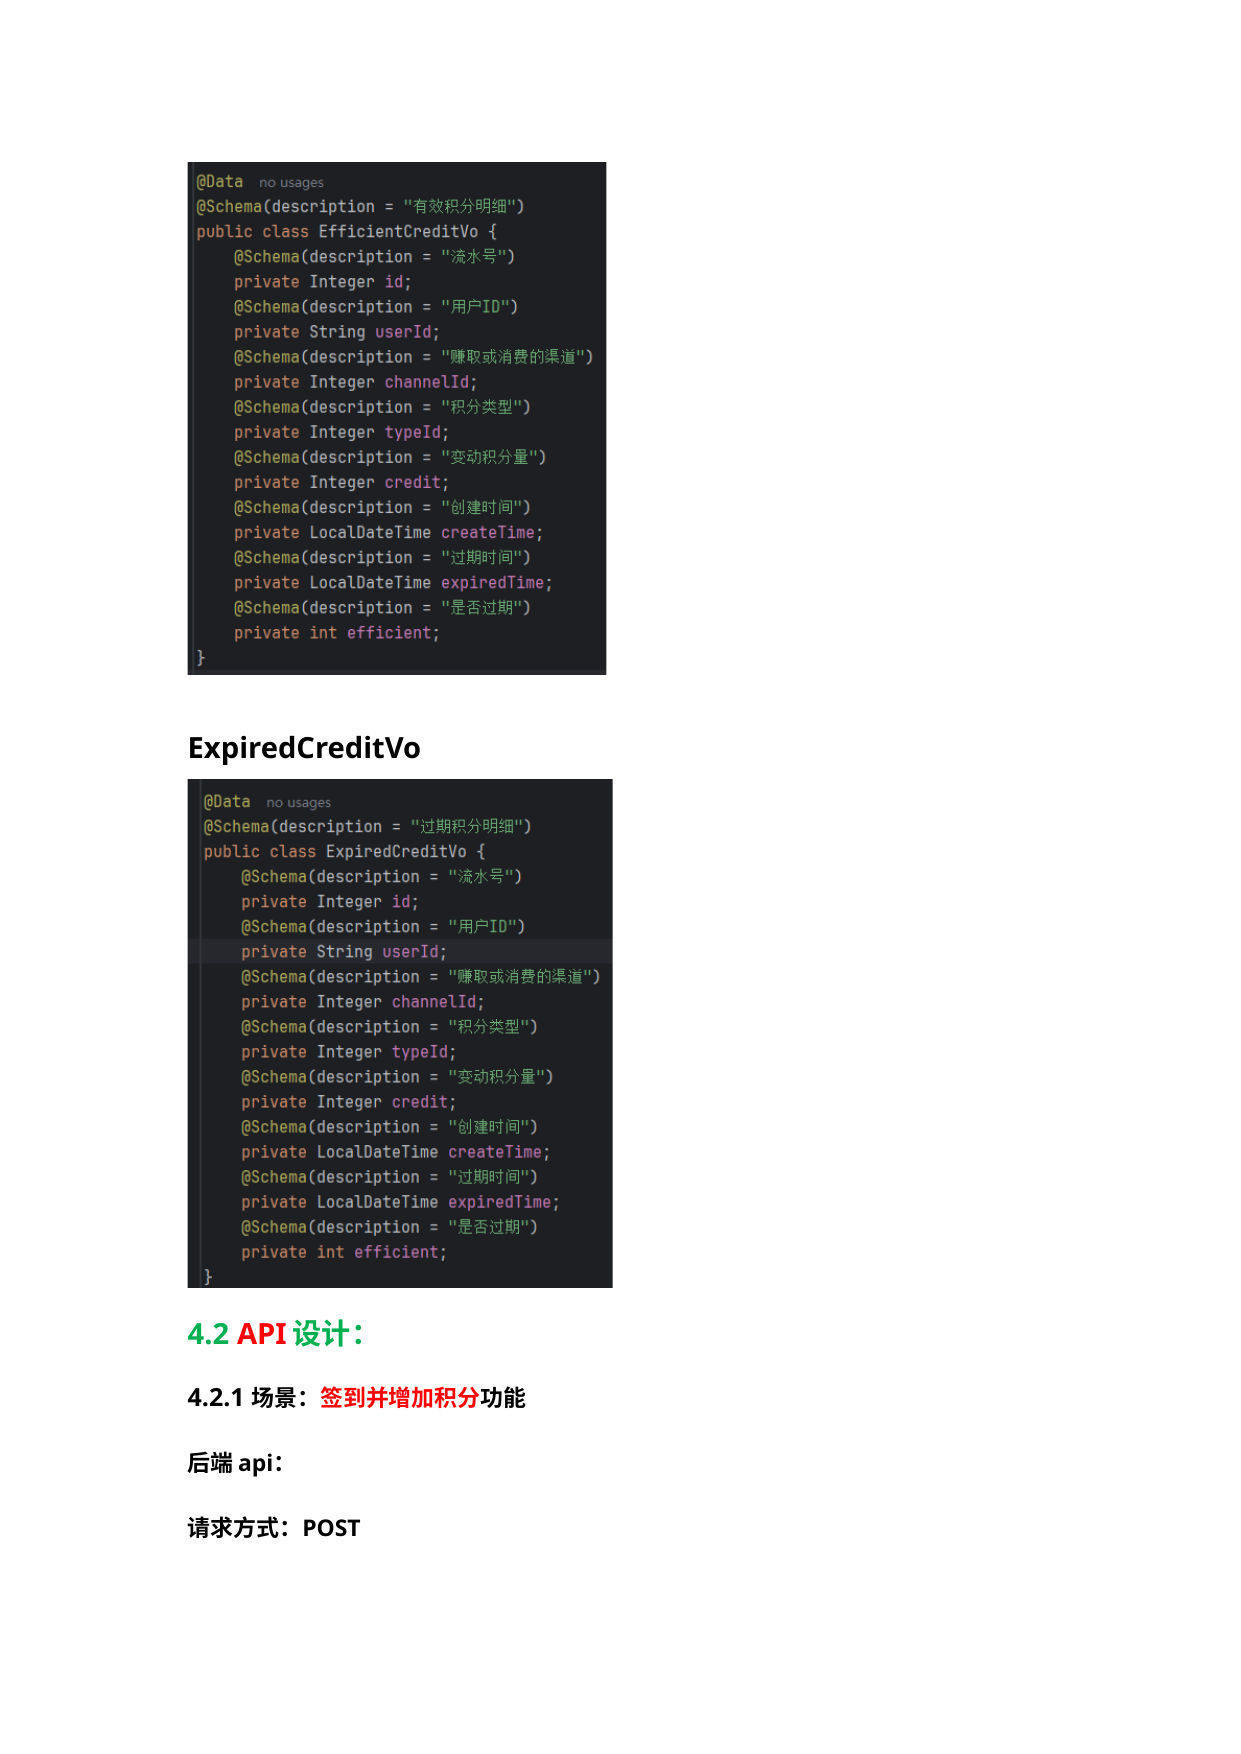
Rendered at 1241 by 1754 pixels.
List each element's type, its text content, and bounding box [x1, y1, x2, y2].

list 4.2 API设计： [187, 1299, 1053, 1364]
list ExpiredCreditVo [187, 714, 1053, 779]
picture [187, 779, 613, 1288]
text 后端api： [187, 1429, 1053, 1494]
picture [187, 162, 607, 675]
text 请求方式：POST [187, 1494, 1053, 1559]
text 4.2.1 场景：签到并增加积分功能 [187, 1364, 1053, 1429]
